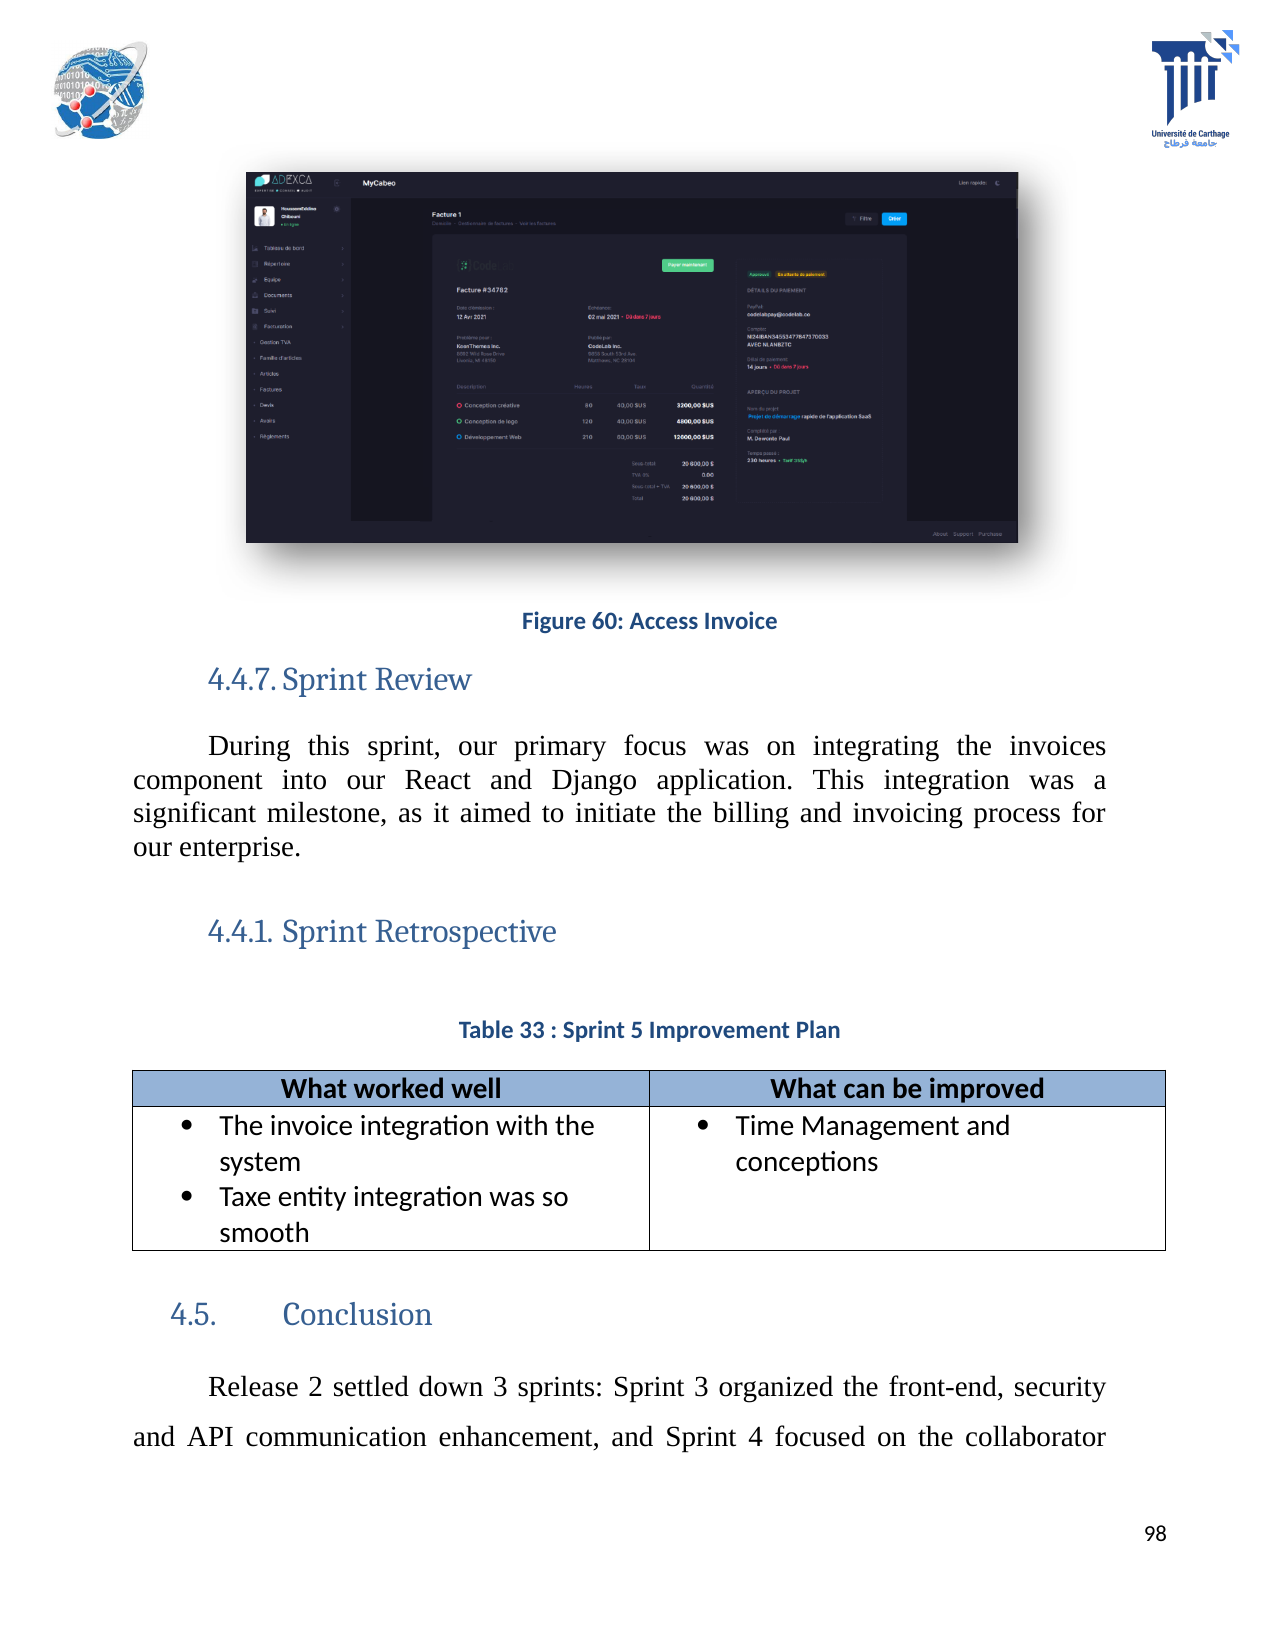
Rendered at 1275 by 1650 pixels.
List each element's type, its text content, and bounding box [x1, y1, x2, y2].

list Sprint Review [208, 661, 1167, 699]
picture [51, 40, 150, 139]
text Figure 60: Access Invoice [133, 605, 1167, 636]
table_header What worked well [133, 1071, 649, 1106]
table_cell The invoice integration with the system Taxe entity integration was so smooth [133, 1107, 649, 1250]
table_header What can be improved [650, 1071, 1165, 1106]
text During this sprint, our primary focus was on integrating the invoices component into our React and Django application. This integration was a significant milestone, as it aimed to initiate the billing and invoicing process for our enterprise. [133, 728, 1107, 862]
picture [1142, 30, 1240, 148]
title Conclusion [170, 1296, 1167, 1334]
table_cell Time Management and conceptions [650, 1107, 1165, 1250]
list Sprint Retrospective [208, 912, 1167, 951]
picture [246, 172, 1019, 543]
